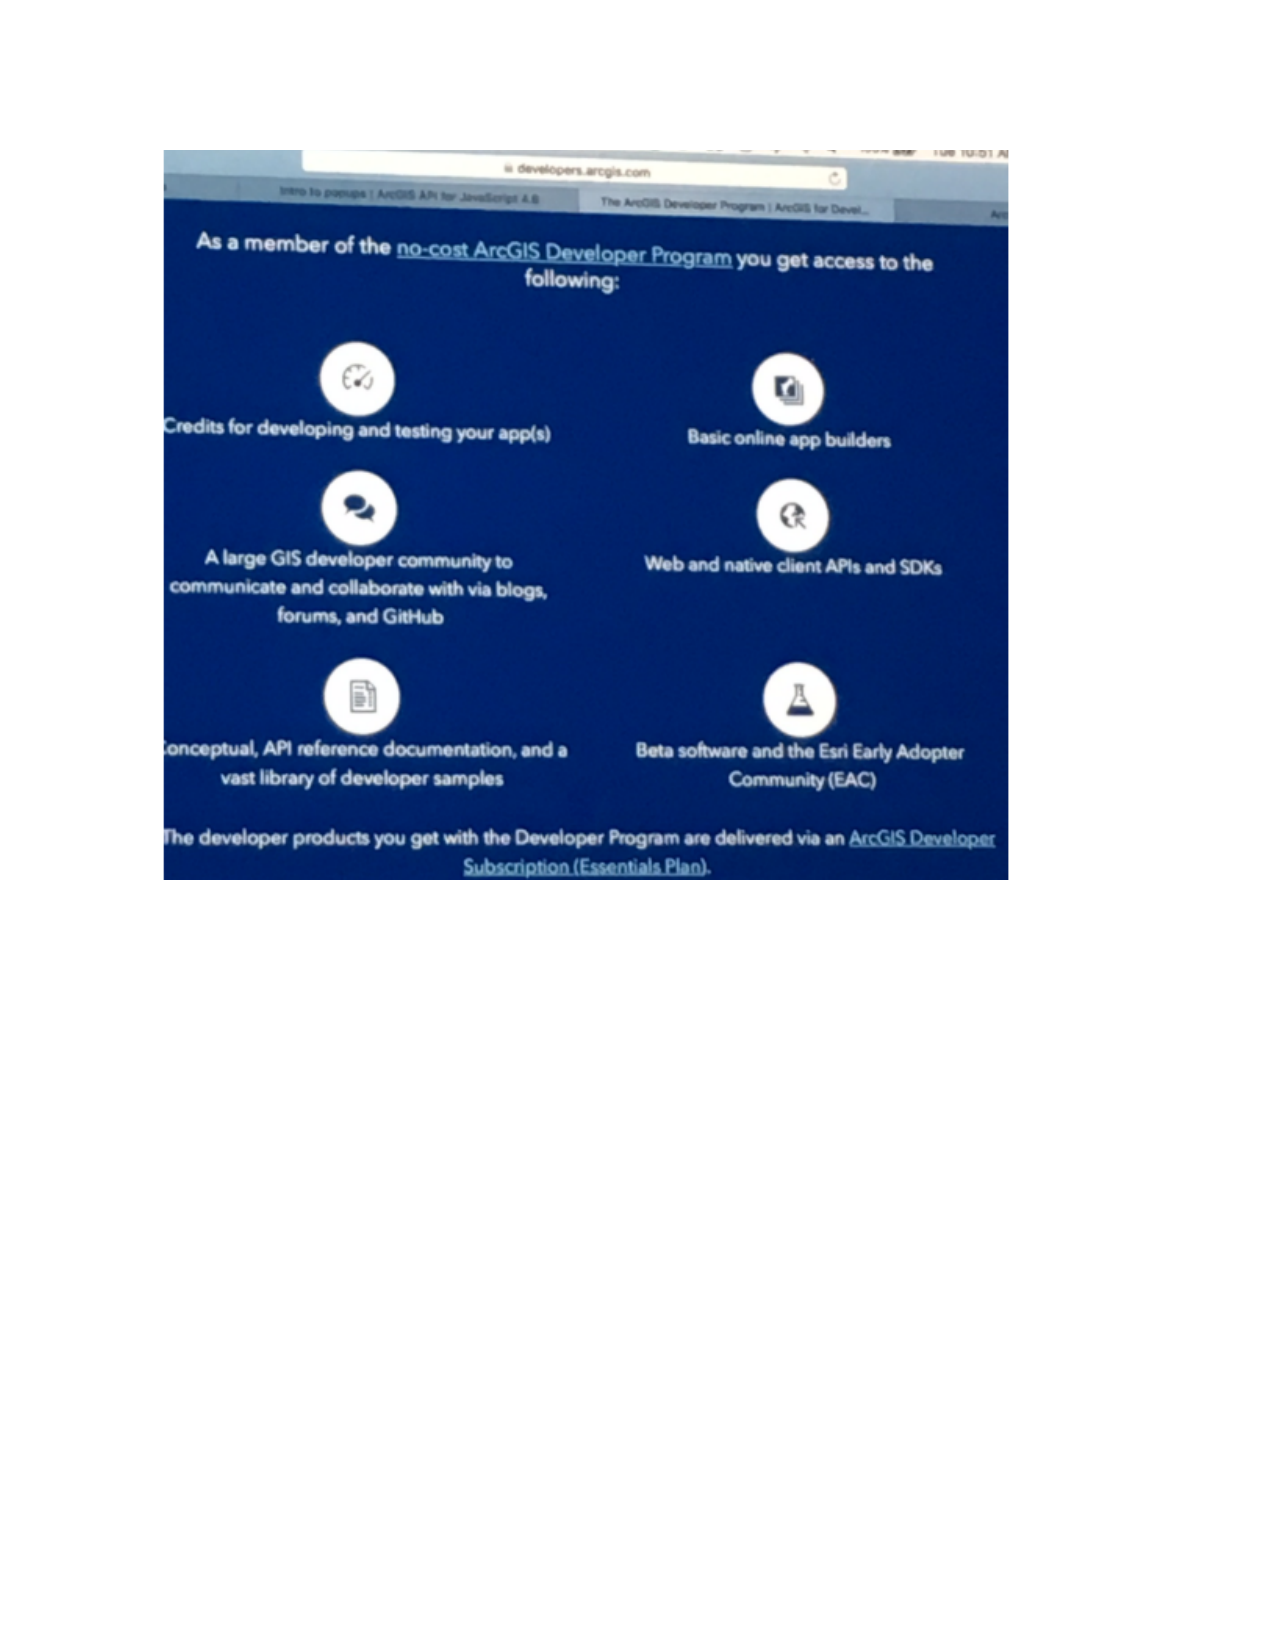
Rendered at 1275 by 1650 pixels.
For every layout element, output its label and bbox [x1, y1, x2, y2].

picture [150, 150, 1018, 880]
